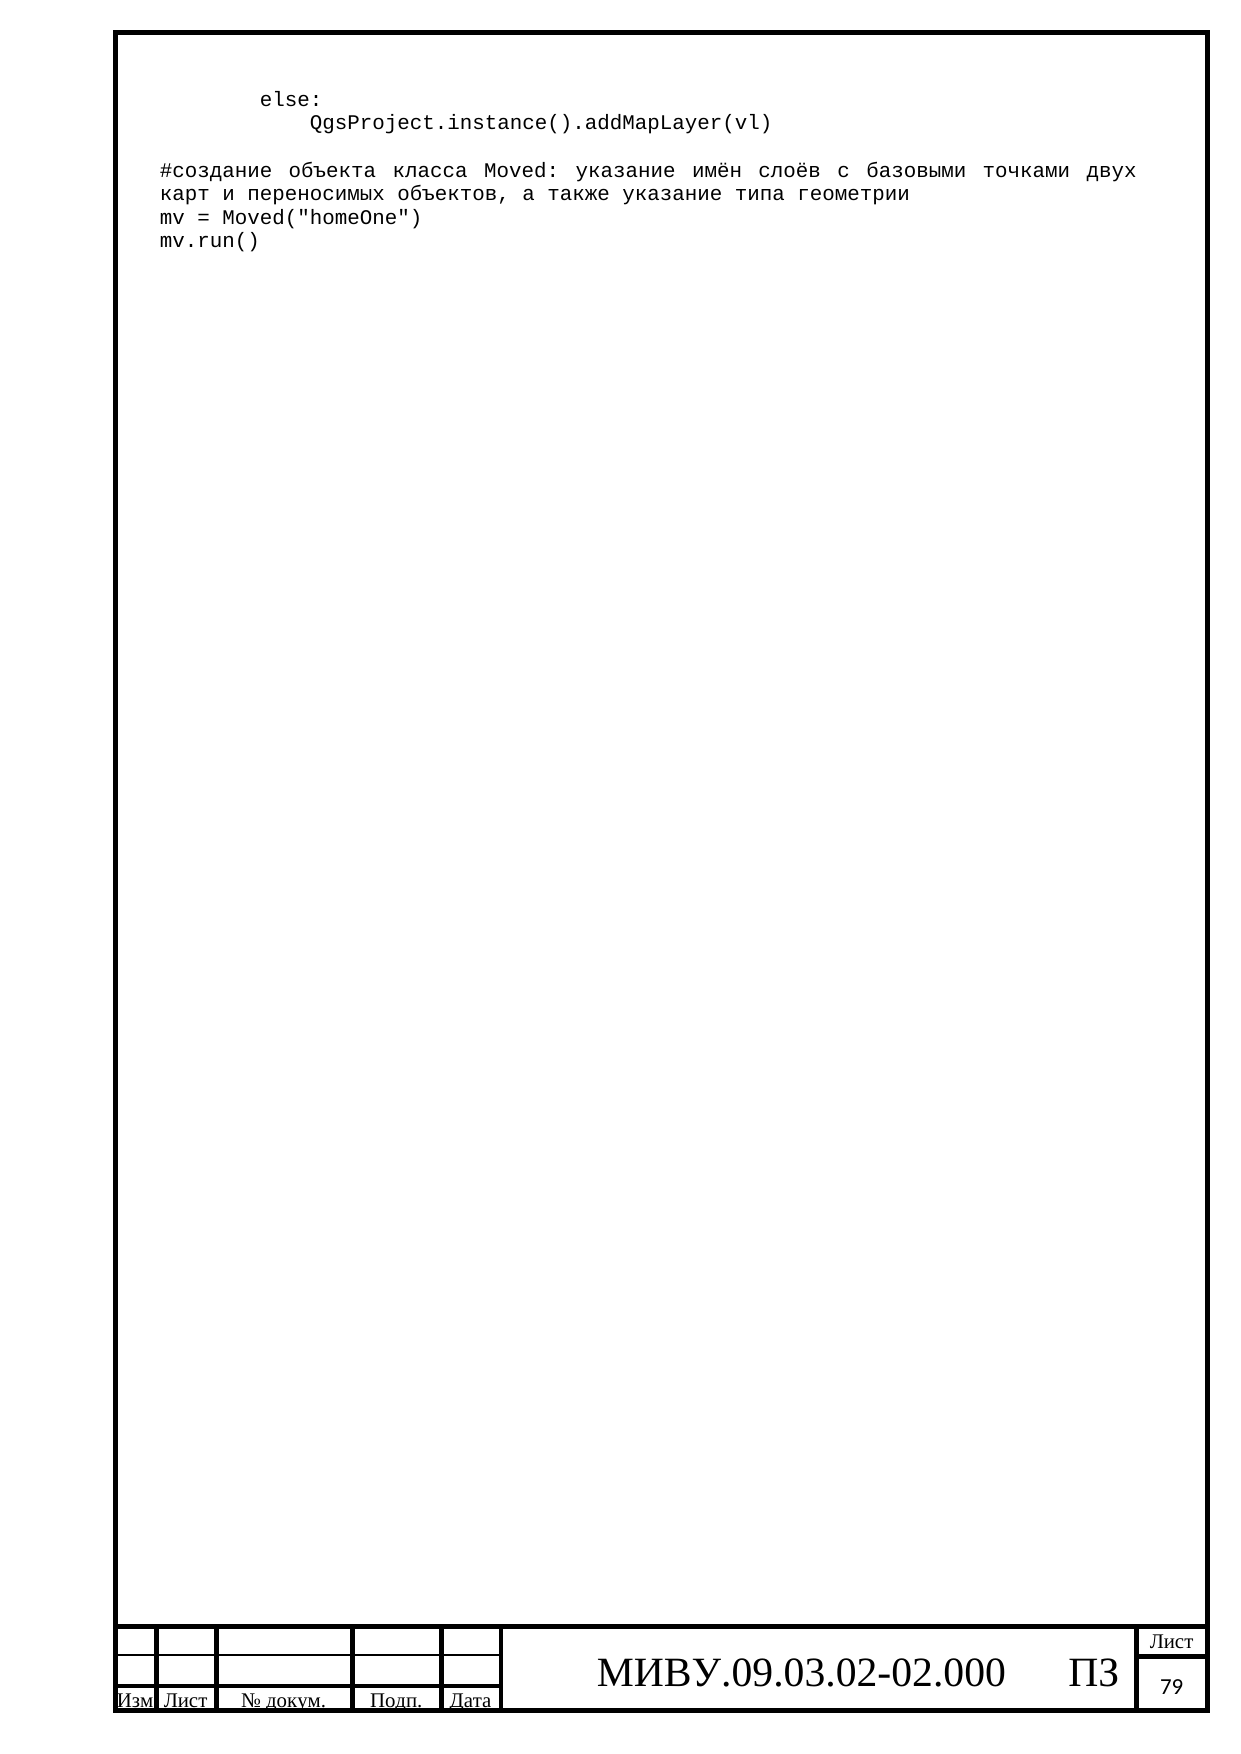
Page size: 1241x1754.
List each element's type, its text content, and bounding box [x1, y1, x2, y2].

list mv = Moved("homeOne") [159, 207, 1137, 231]
list QgsProject.instance().addMapLayer(vl) [159, 112, 1137, 136]
list else: [159, 89, 1137, 112]
list mv.run() [159, 231, 1137, 254]
list #создание объекта класса Moved: указание имён слоёв с базовыми точками двух карт и переносимых объектов, а также указание типа геометрии [159, 159, 1137, 207]
